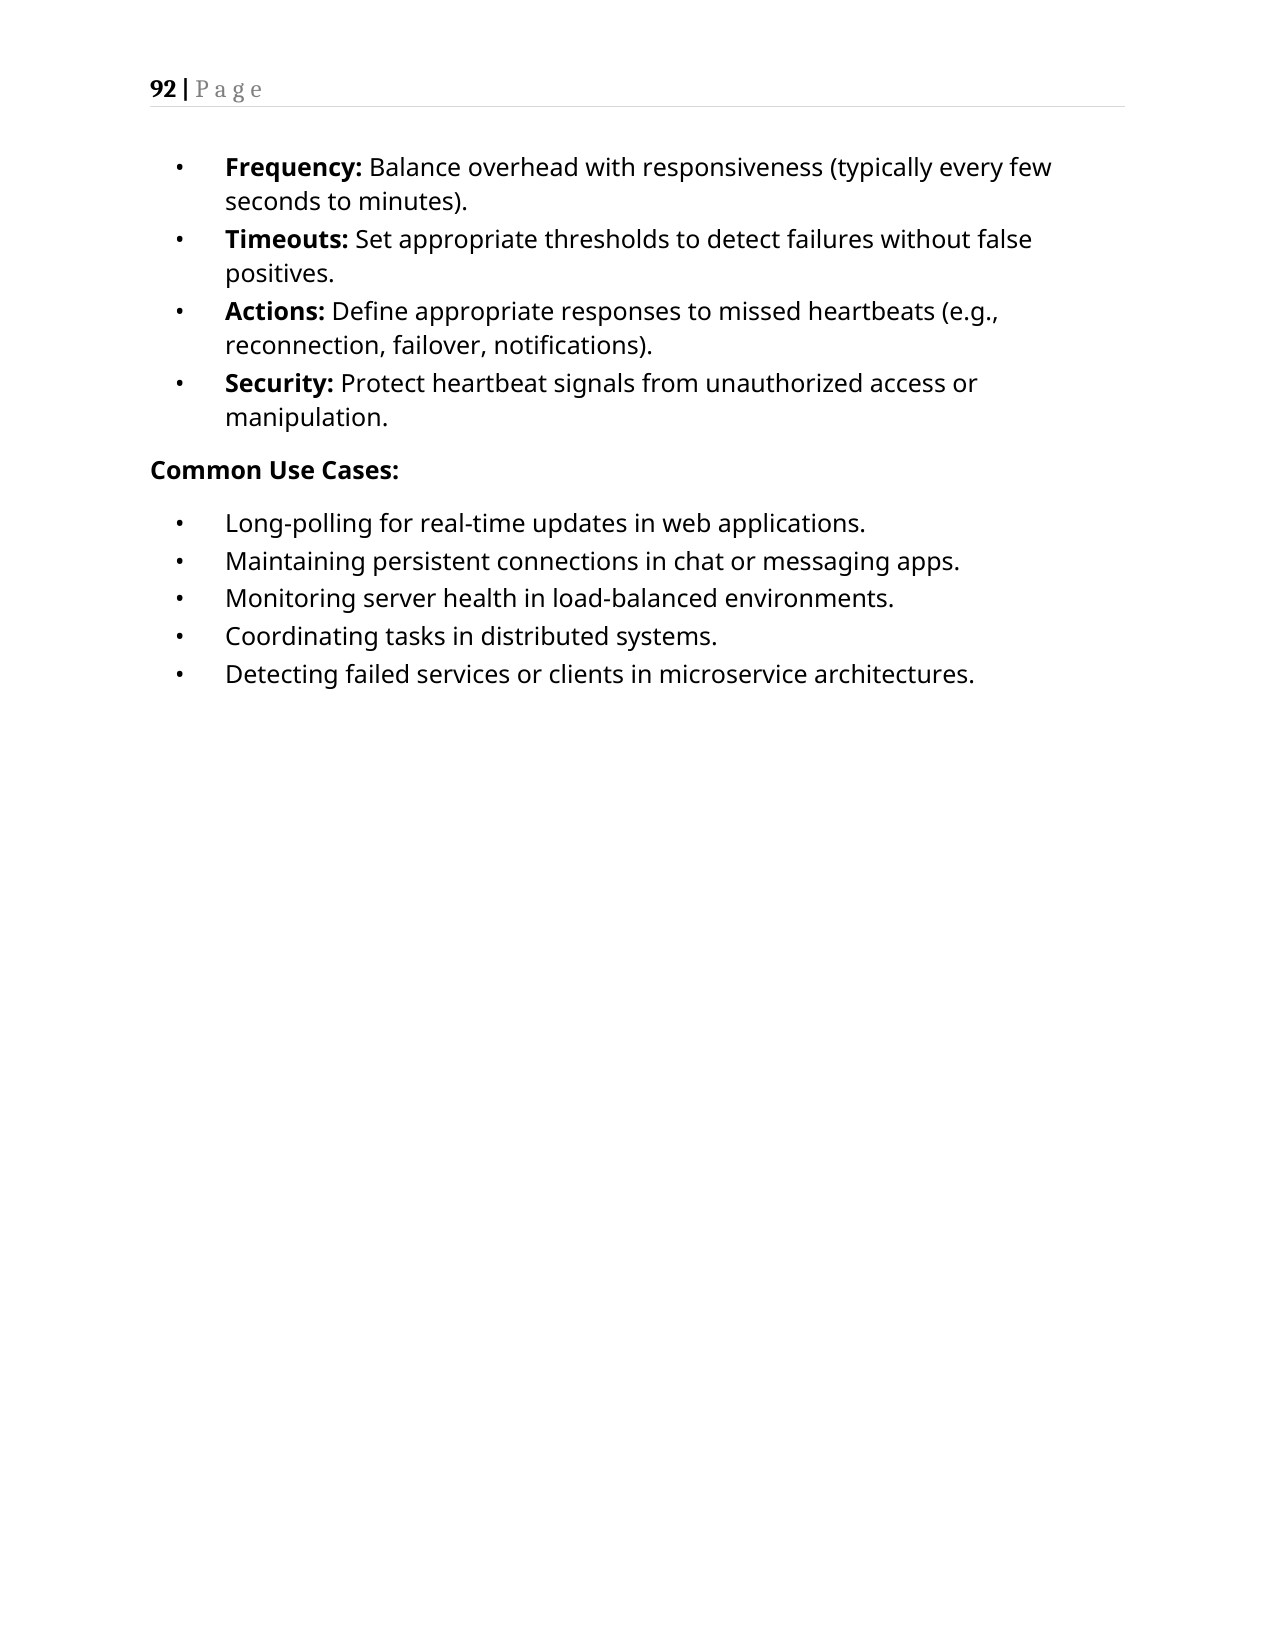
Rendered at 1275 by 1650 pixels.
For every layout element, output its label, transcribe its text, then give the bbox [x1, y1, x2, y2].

list Actions: Define appropriate responses to missed heartbeats (e.g., reconnection, failover, notifications). [175, 294, 1125, 362]
list Maintaining persistent connections in chat or messaging apps. [175, 543, 1125, 577]
list Long-polling for real-time updates in web applications. [175, 505, 1125, 539]
list Security: Protect heartbeat signals from unauthorized access or manipulation. [175, 366, 1125, 434]
text Common Use Cases: [150, 452, 1125, 487]
list Frequency: Balance overhead with responsiveness (typically every few seconds to minutes). [175, 150, 1125, 218]
list Timeouts: Set appropriate thresholds to detect failures without false positives. [175, 222, 1125, 290]
list Monitoring server health in load-balanced environments. [175, 581, 1125, 615]
list Coordinating tasks in distributed systems. [175, 619, 1125, 653]
list Detecting failed services or clients in microservice architectures. [175, 657, 1125, 691]
